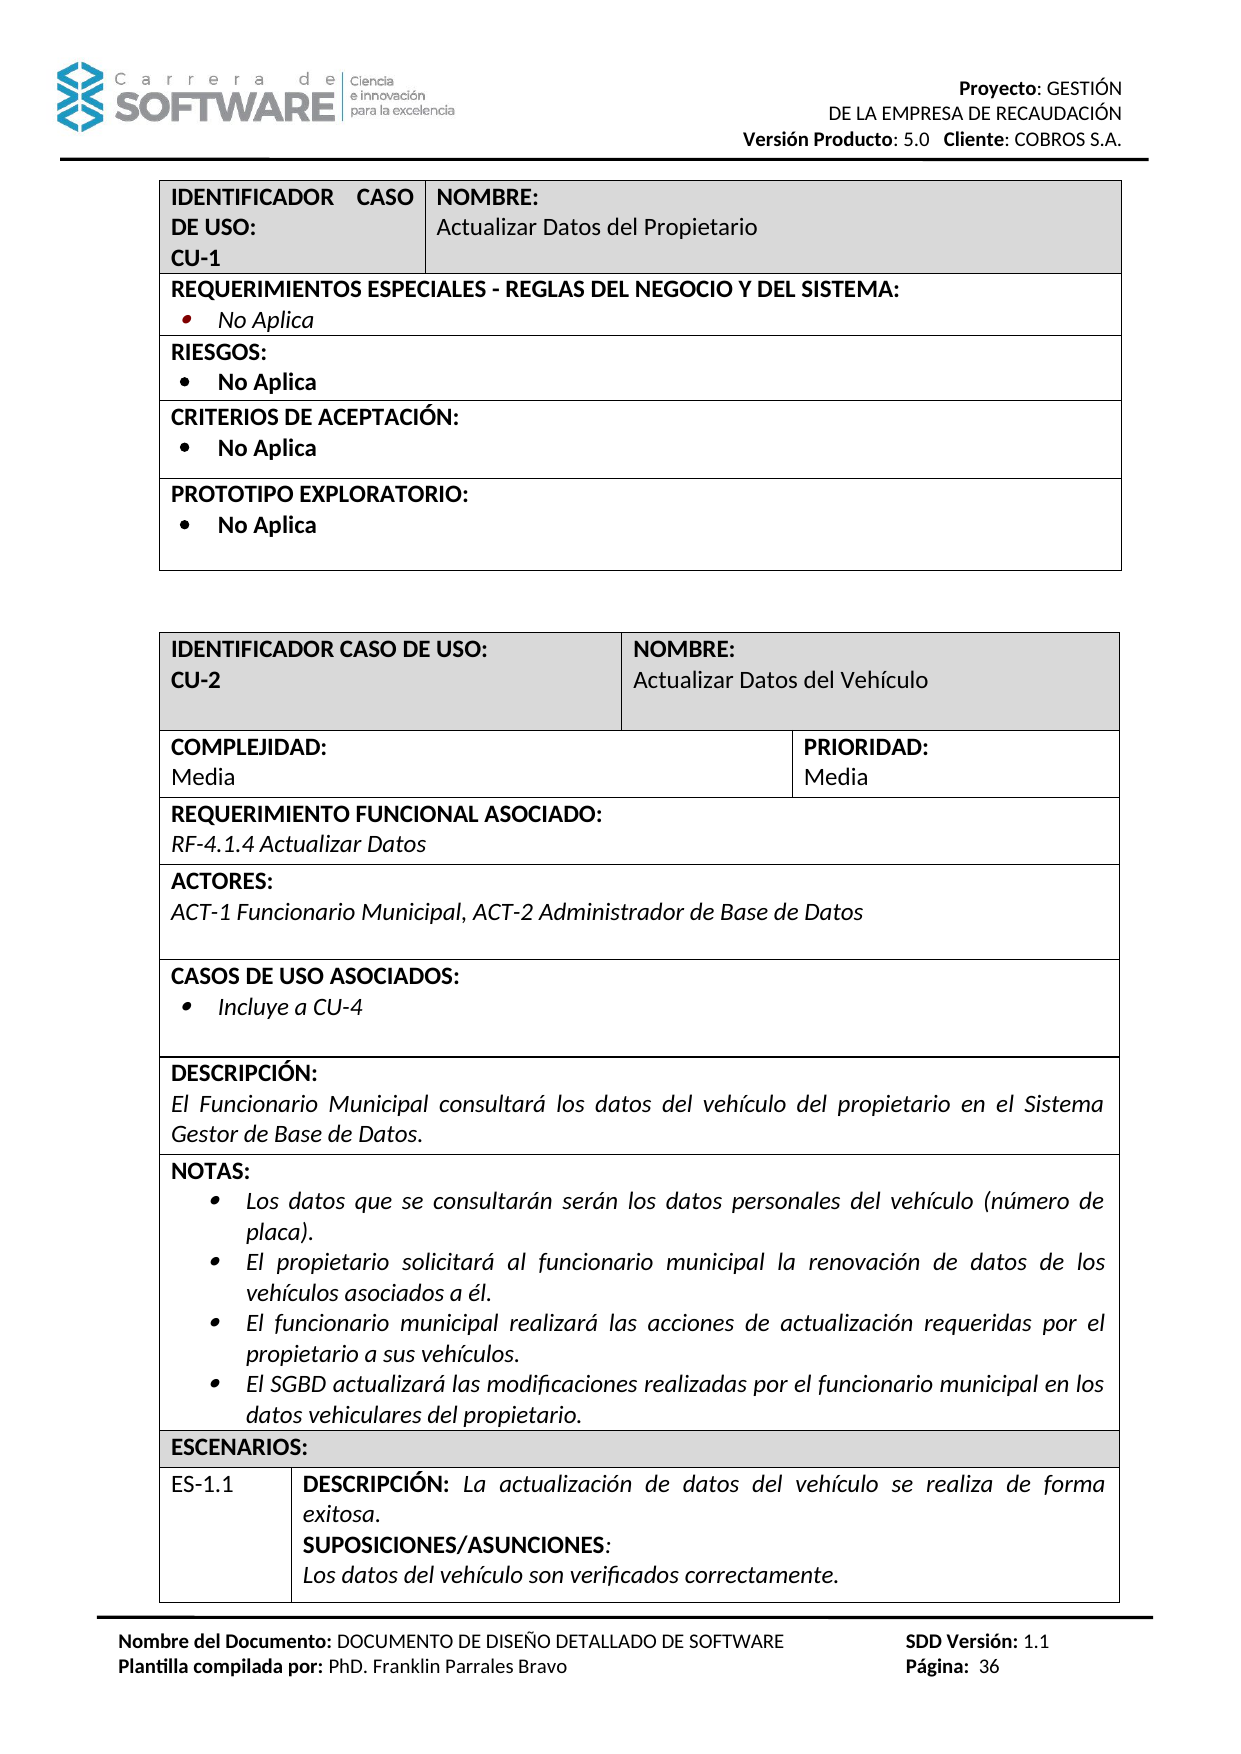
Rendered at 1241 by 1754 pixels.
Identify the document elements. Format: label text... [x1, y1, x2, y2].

table_cell CASOS DE USO ASOCIADOS: Incluye a CU-4 [160, 960, 1119, 1056]
table_cell RIESGOS: No Aplica [160, 336, 1121, 400]
table_cell ES-1.1 [160, 1468, 291, 1602]
table_cell ACTORES: ACT-1 Funcionario Municipal, ACT-2 Administrador de Base de Datos [160, 865, 1119, 959]
table_cell COMPLEJIDAD: Media [160, 731, 792, 797]
table_header NOMBRE: Actualizar Datos del Propietario [426, 181, 1121, 273]
table_cell REQUERIMIENTOS ESPECIALES - REGLAS DEL NEGOCIO Y DEL SISTEMA: No Aplica [160, 274, 1121, 335]
table_cell PRIORIDAD: Media [793, 731, 1119, 797]
picture [46, 46, 461, 154]
table_cell REQUERIMIENTO FUNCIONAL ASOCIADO: RF-4.1.4 Actualizar Datos [160, 798, 1119, 864]
table_header IDENTIFICADOR CASO DE USO: CU-2 [160, 633, 621, 730]
table_cell CRITERIOS DE ACEPTACIÓN: No Aplica [160, 401, 1121, 478]
table_cell NOTAS: Los datos que se consultarán serán los datos personales del vehículo (número de placa). El propietario solicitará al funcionario municipal la renovación de datos de los vehículos asociados a él. El funcionario municipal realizará las acciones de actualización requeridas por el propietario a sus vehículos. El SGBD actualizará las modificaciones realizadas por el funcionario municipal en los datos vehiculares del propietario. [160, 1155, 1119, 1429]
table_cell PROTOTIPO EXPLORATORIO: No Aplica [160, 479, 1121, 570]
table_header IDENTIFICADOR CASO DE USO: CU-1 [160, 181, 425, 273]
table_header NOMBRE: Actualizar Datos del Vehículo [622, 633, 1119, 730]
table_cell DESCRIPCIÓN: El Funcionario Municipal consultará los datos del vehículo del propietario en el Sistema Gestor de Base de Datos. [160, 1058, 1119, 1154]
table_cell ESCENARIOS: [160, 1431, 1119, 1467]
